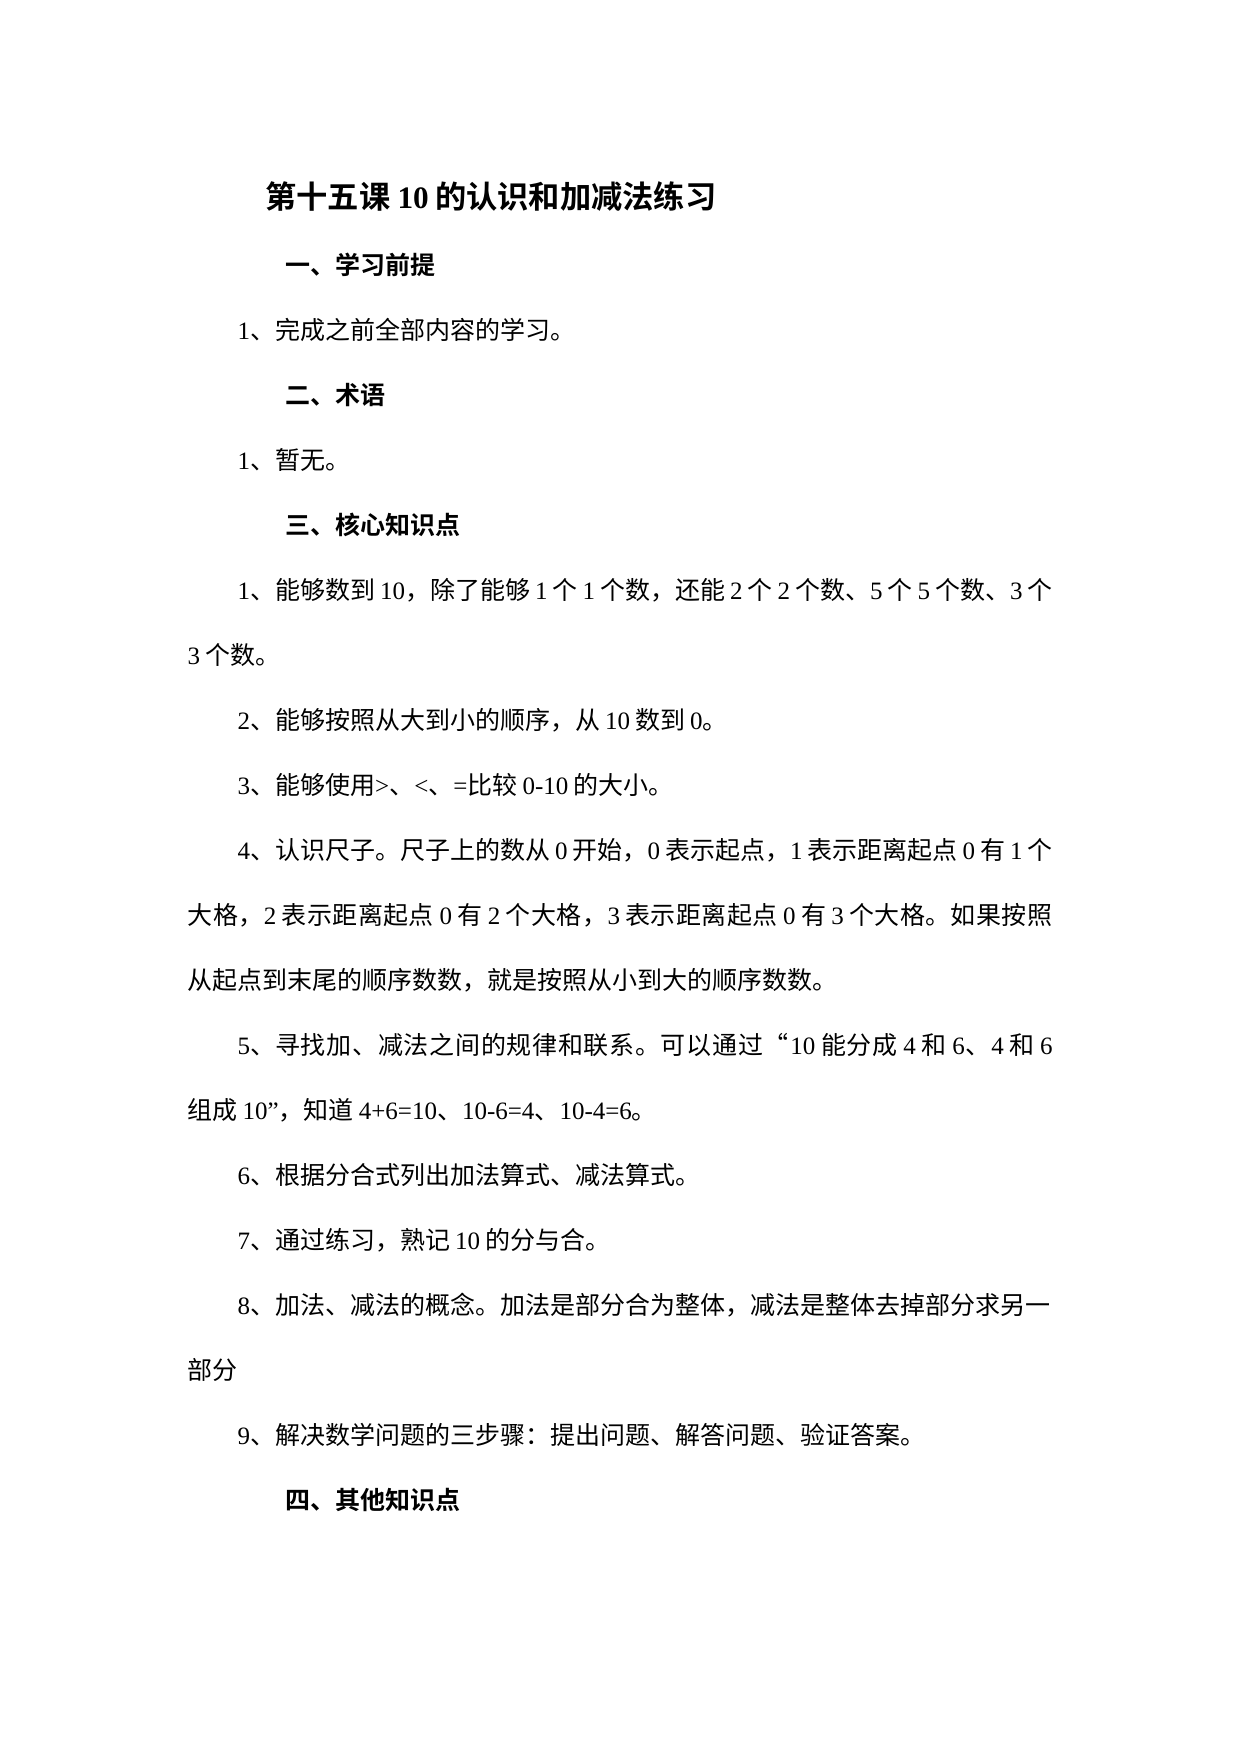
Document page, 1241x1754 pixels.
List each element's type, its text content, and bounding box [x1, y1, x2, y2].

list 完成之前全部内容的学习。 [187, 296, 1053, 361]
list 解决数学问题的三步骤：提出问题、解答问题、验证答案。 [187, 1401, 1053, 1466]
subtitle 三、核心知识点 [235, 491, 1053, 556]
list 能够按照从大到小的顺序，从10数到0。 [187, 686, 1053, 751]
subtitle 10的认识和加减法练习 [202, 162, 1053, 227]
list 能够使用>、<、=比较0-10的大小。 [187, 751, 1053, 816]
list 认识尺子。尺子上的数从0开始，0表示起点，1表示距离起点0有1个大格，2表示距离起点0有2个大格，3表示距离起点0有3个大格。如果按照从起点到末尾的顺序数数，就是按照从小到大的顺序数数。 [187, 816, 1053, 1011]
list 能够数到10，除了能够1个1个数，还能2个2个数、5个5个数、3个3个数。 [187, 556, 1053, 686]
subtitle 一、学习前提 [235, 231, 1053, 296]
list 根据分合式列出加法算式、减法算式。 [187, 1141, 1053, 1206]
list 通过练习，熟记10的分与合。 [187, 1206, 1053, 1271]
subtitle 四、其他知识点 [235, 1466, 1053, 1531]
list 寻找加、减法之间的规律和联系。可以通过“10能分成4和6、4和6组成10”，知道4+6=10、10-6=4、10-4=6。 [187, 1011, 1053, 1141]
list 暂无。 [187, 426, 1053, 491]
list 加法、减法的概念。加法是部分合为整体，减法是整体去掉部分求另一部分 [187, 1271, 1053, 1401]
subtitle 术语 [235, 361, 1053, 426]
